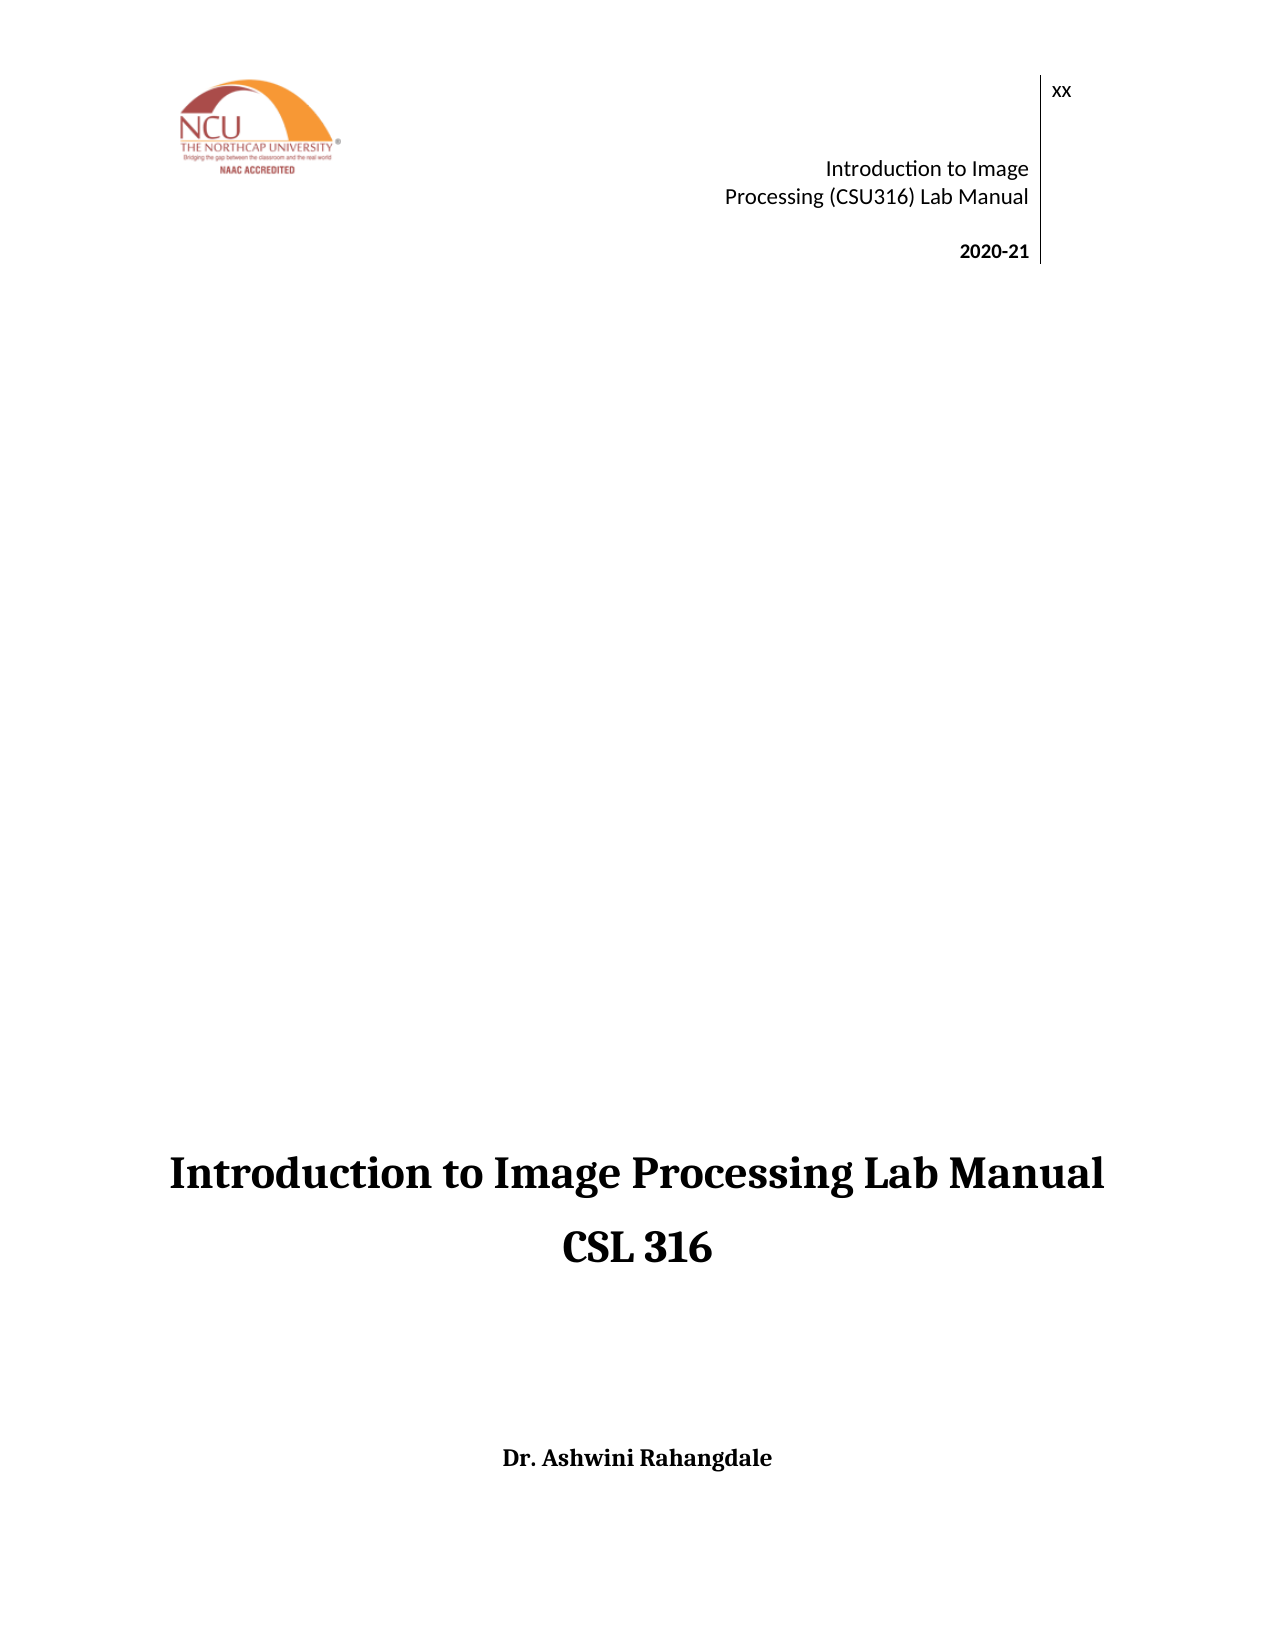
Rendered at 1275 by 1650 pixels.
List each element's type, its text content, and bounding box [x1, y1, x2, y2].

text CSL 316 [150, 1221, 1125, 1274]
text Dr. Ashwini Rahangdale [150, 1443, 1125, 1472]
picture [177, 75, 342, 177]
text Introduction to Image Processing Lab Manual [150, 1148, 1125, 1200]
